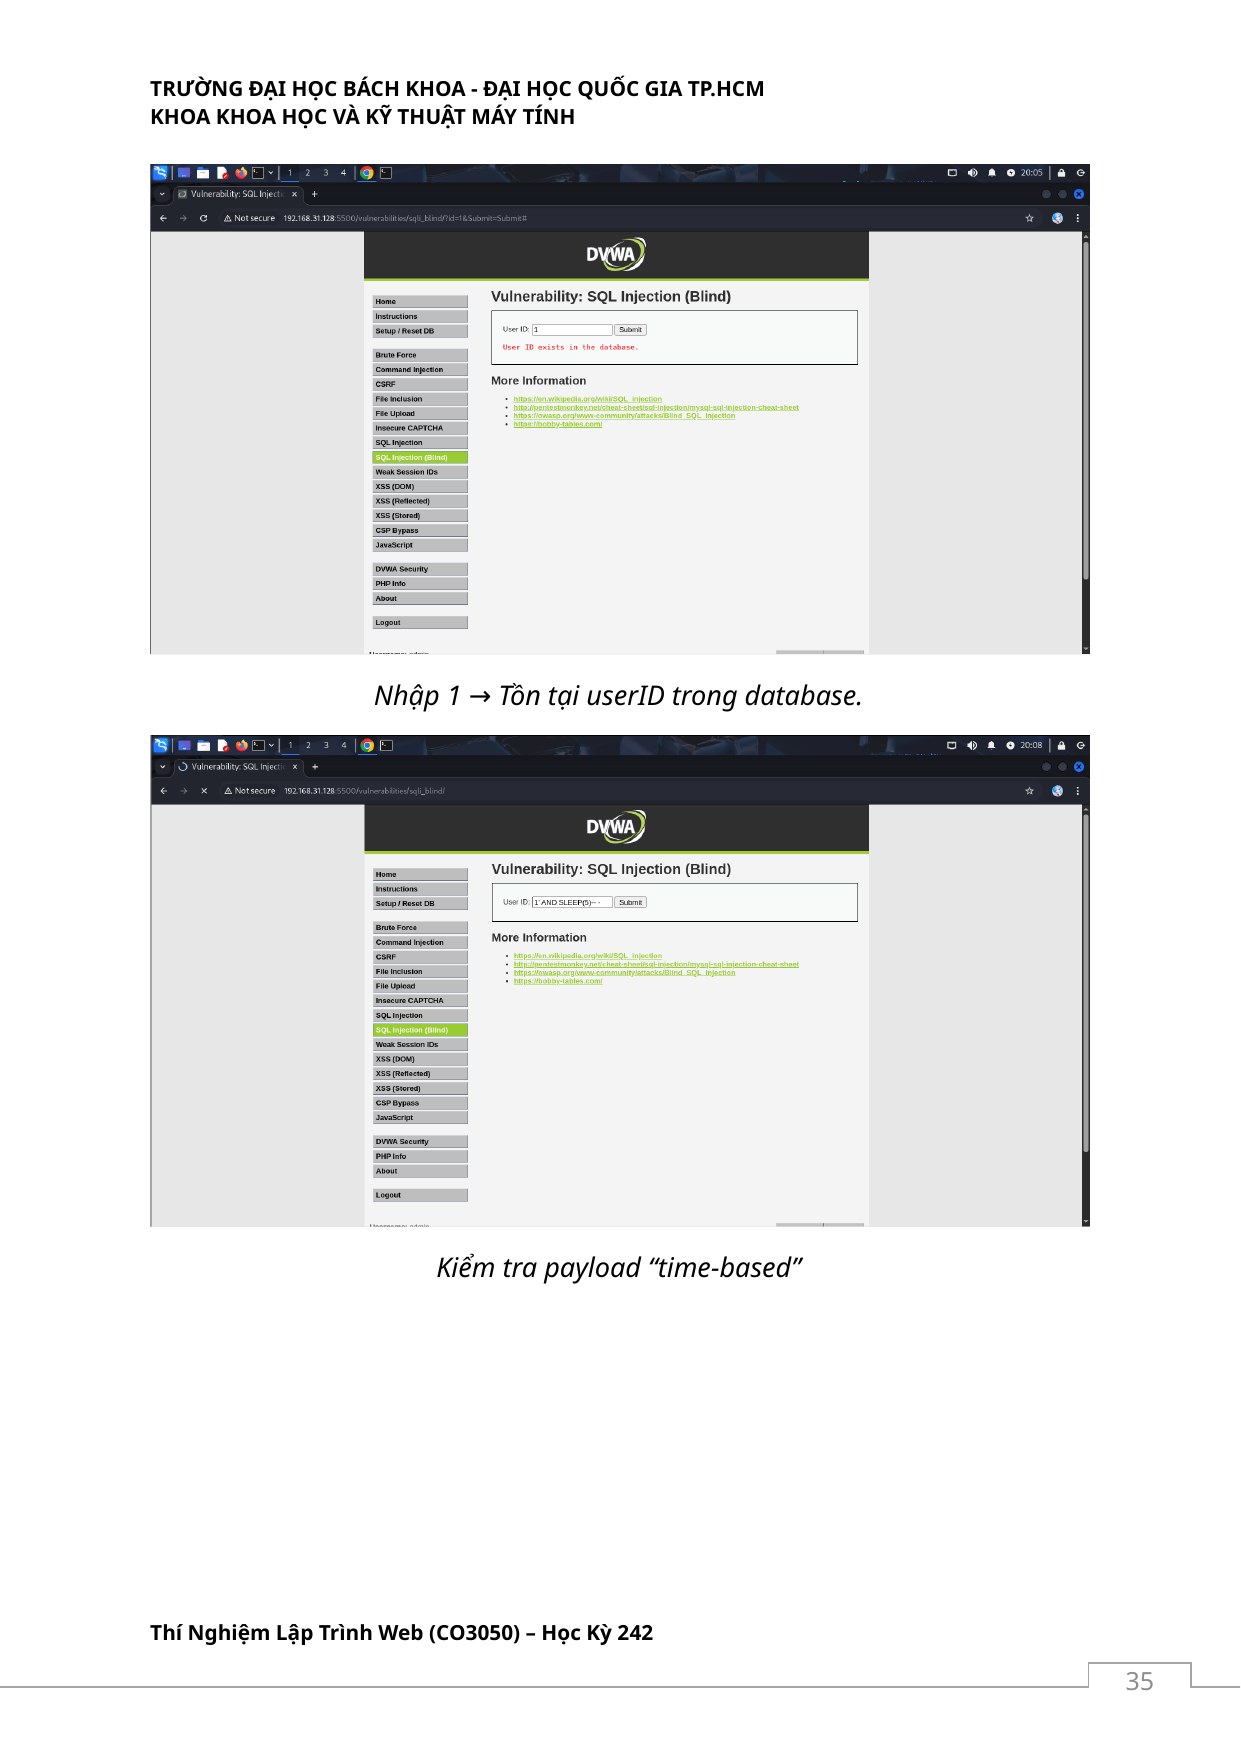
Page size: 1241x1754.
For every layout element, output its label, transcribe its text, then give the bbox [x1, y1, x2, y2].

text Nhập 1 → Tồn tại userID trong database. [150, 676, 1090, 713]
text Kiểm tra payload “time-based” [150, 1248, 1090, 1285]
picture [150, 164, 1091, 655]
picture [150, 735, 1091, 1227]
